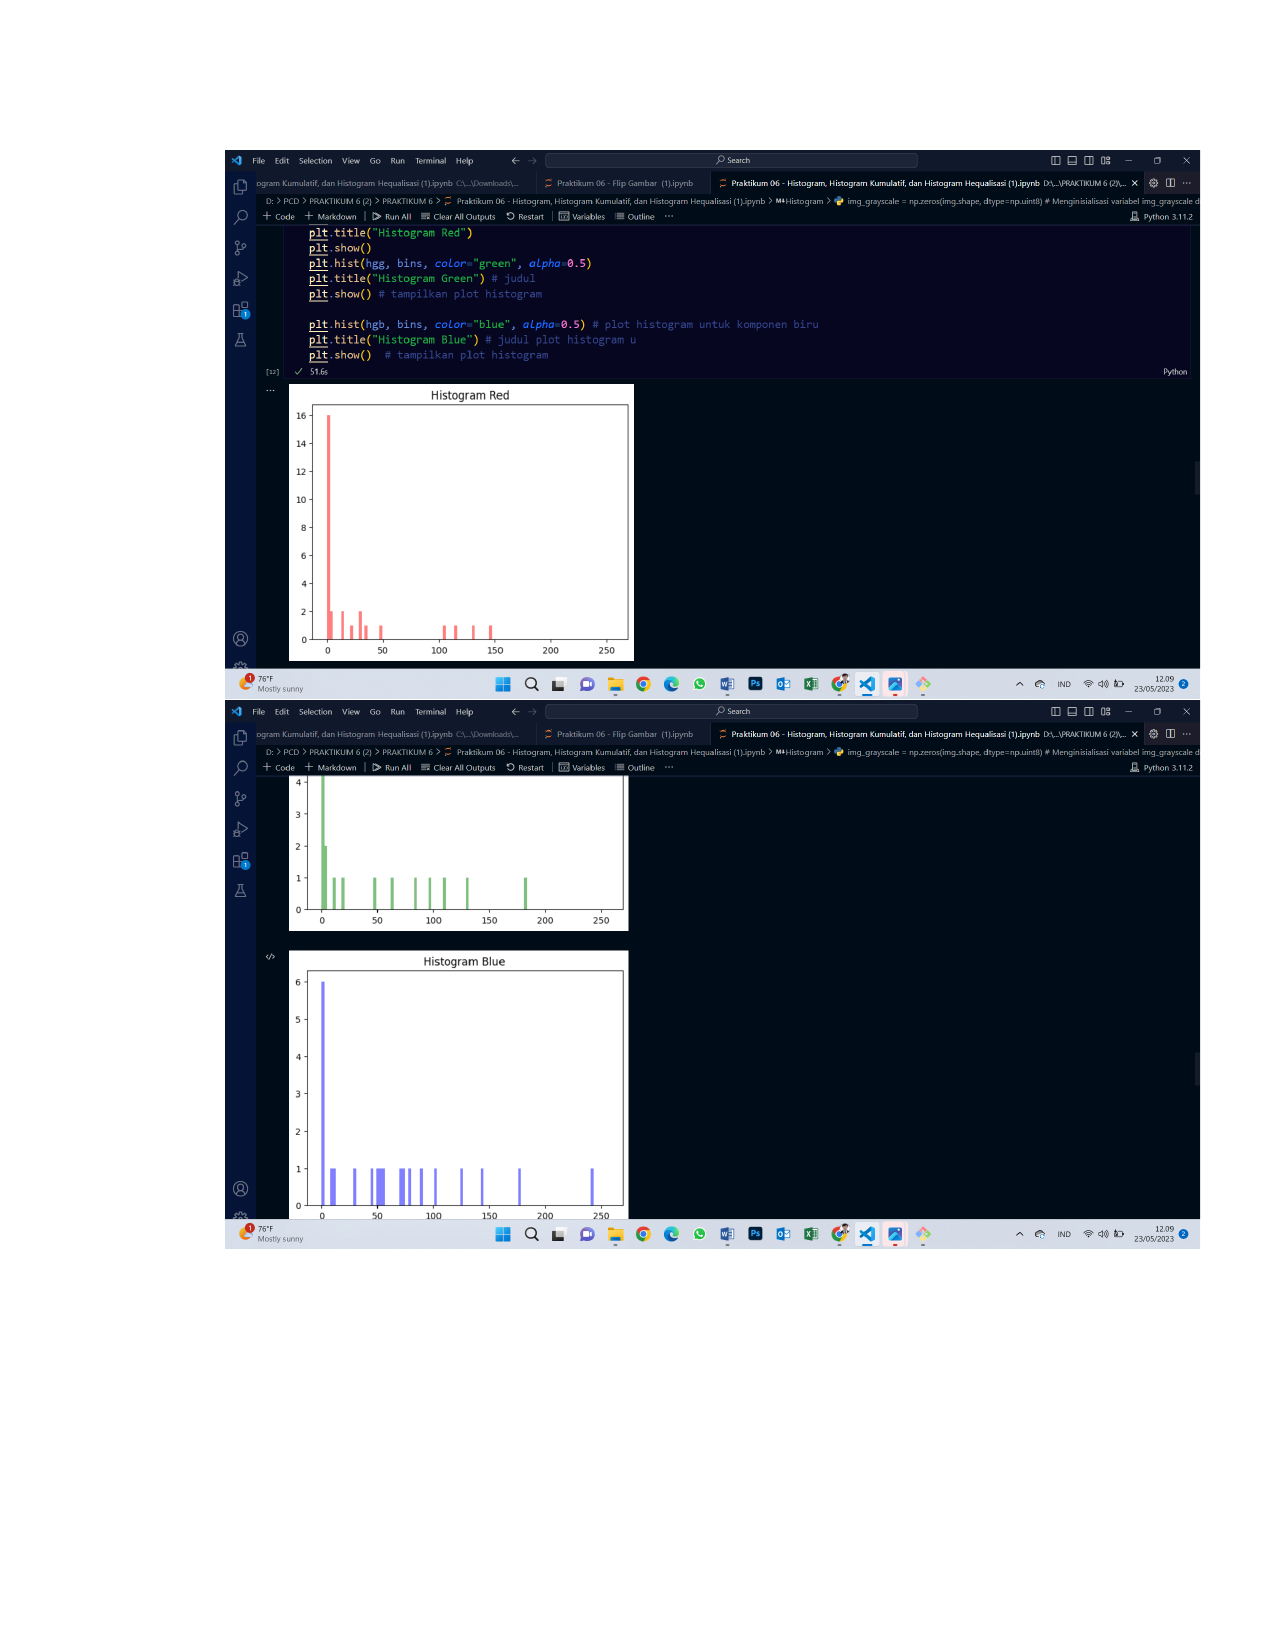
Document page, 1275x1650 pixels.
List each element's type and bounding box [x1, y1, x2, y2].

picture [225, 150, 1200, 699]
picture [225, 700, 1200, 1249]
